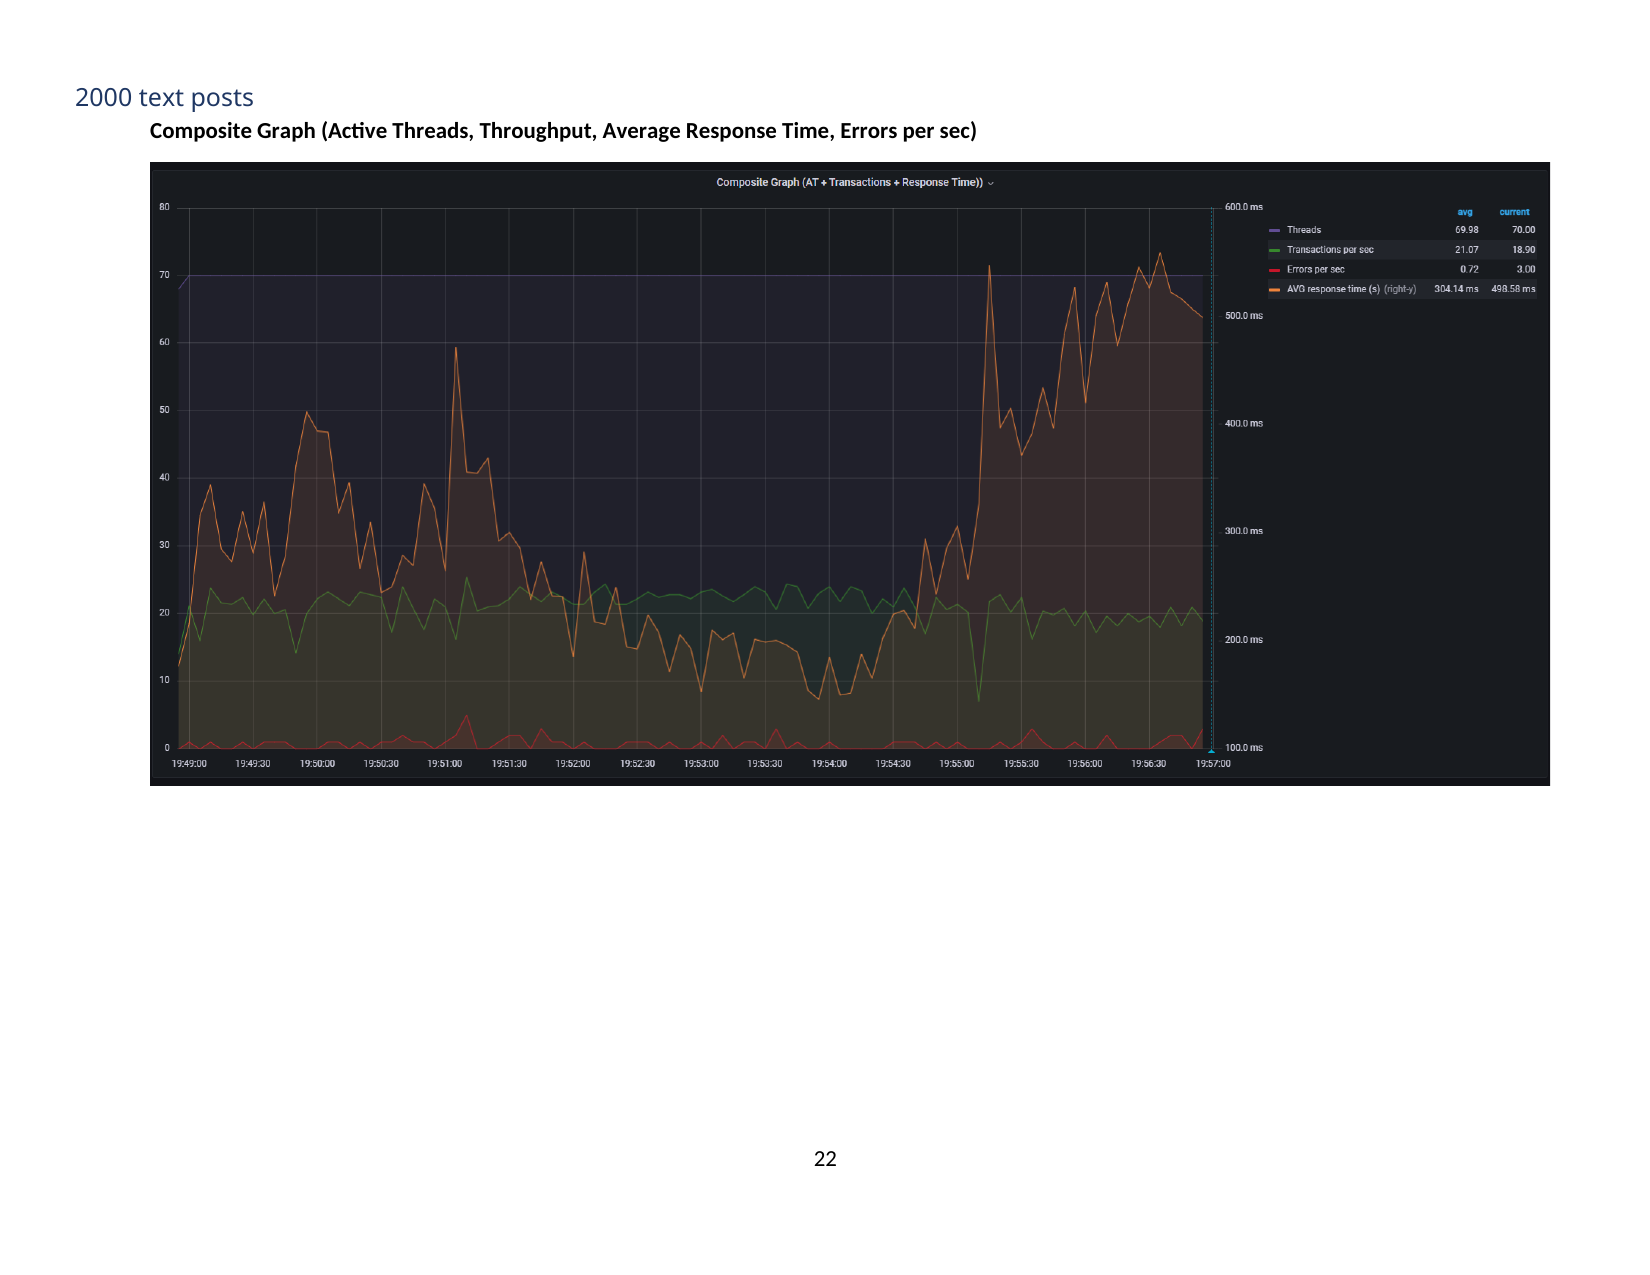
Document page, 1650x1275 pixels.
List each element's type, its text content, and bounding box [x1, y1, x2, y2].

subtitle 2000 text posts [75, 79, 1575, 113]
text Composite Graph (Active Threads, Throughput, Average Response Time, Errors per sec) [150, 116, 1575, 144]
picture [150, 162, 1550, 786]
